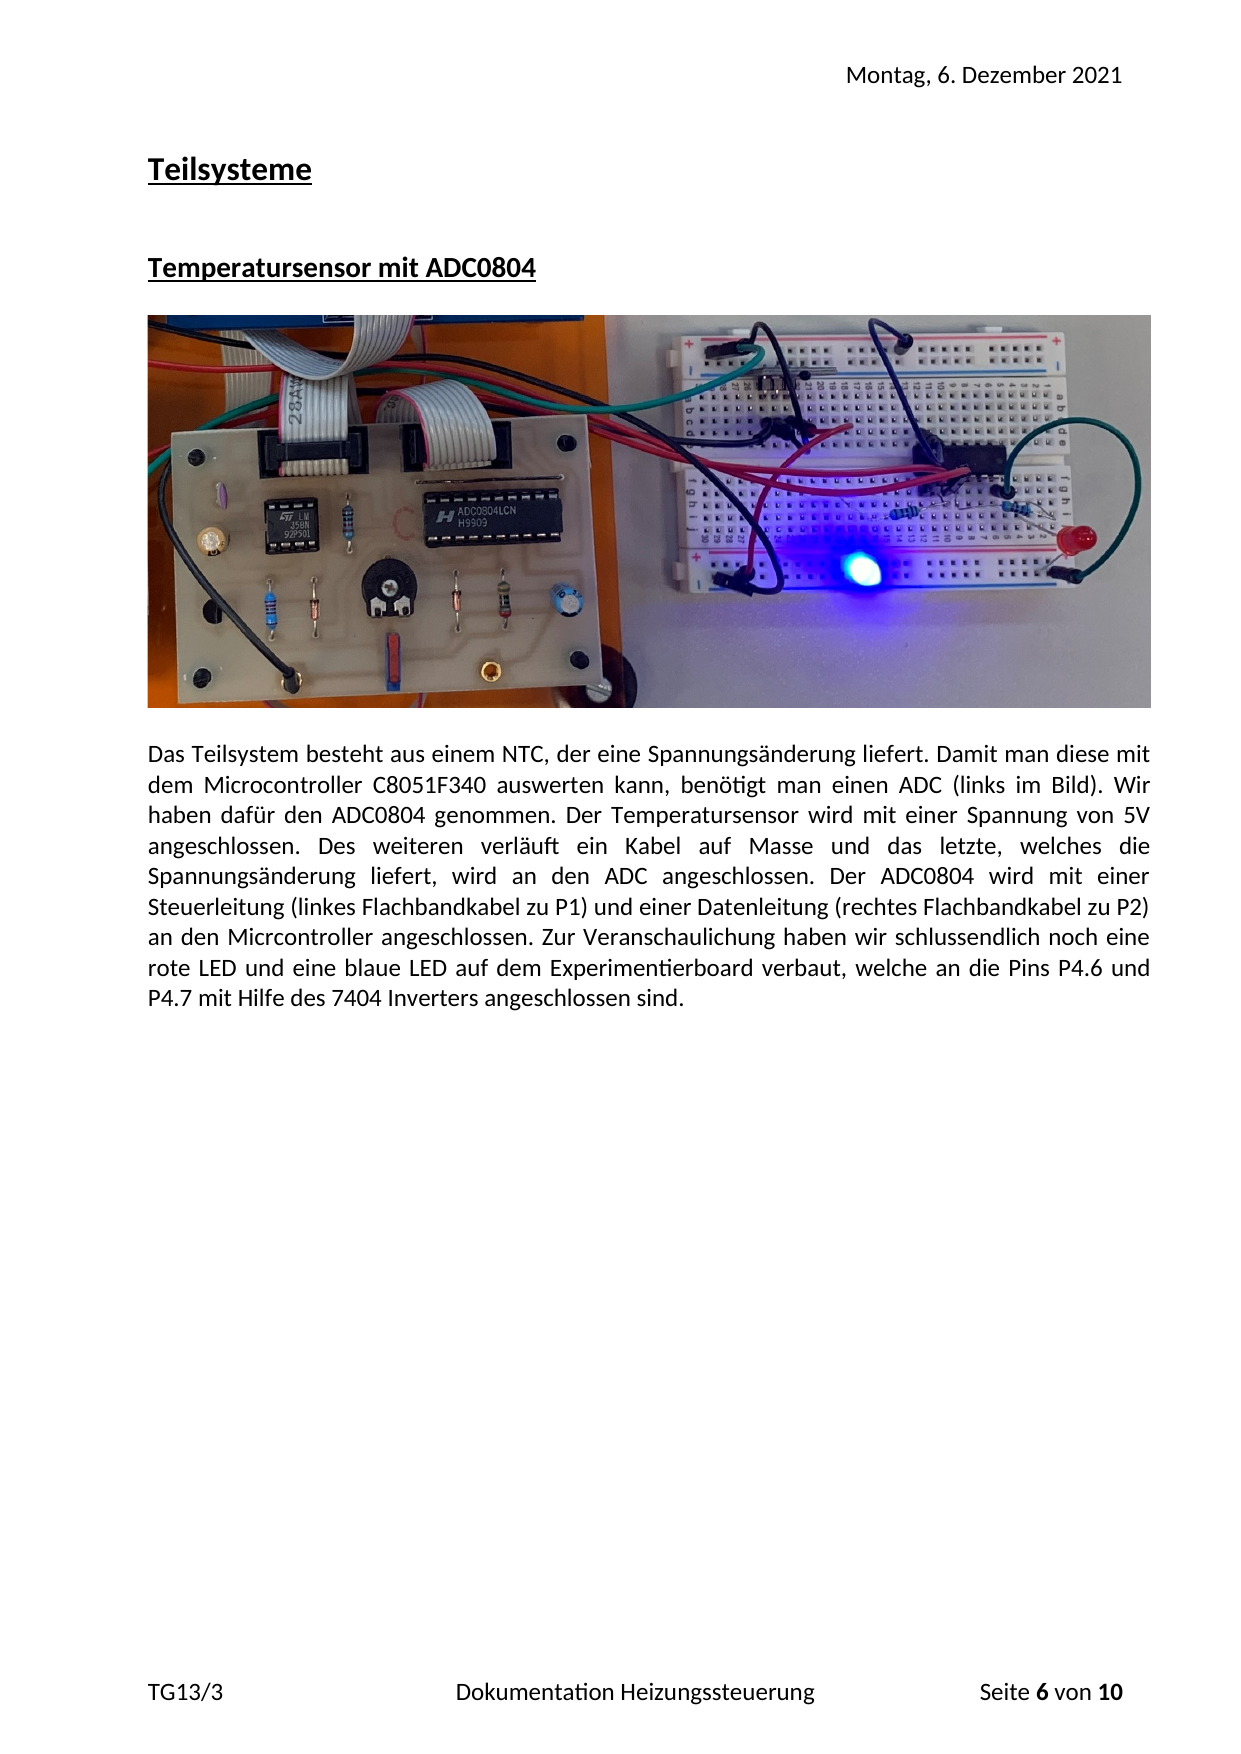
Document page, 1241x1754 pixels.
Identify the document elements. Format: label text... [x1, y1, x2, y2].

picture [147, 315, 1151, 708]
text Das Teilsystem besteht aus einem NTC, der eine Spannungsänderung liefert. Damit man diese mit dem Microcontroller C8051F340 auswerten kann, benötigt man einen ADC (links im Bild). Wir haben dafür den ADC0804 genommen. Der Temperatursensor wird mit einer Spannung von 5V angeschlossen. Des weiteren verläuft ein Kabel auf Masse und das letzte, welches die Spannungsänderung liefert, wird an den ADC angeschlossen. Der ADC0804 wird mit einer Steuerleitung (linkes Flachbandkabel zu P1) und einer Datenleitung (rechtes Flachbandkabel zu P2) an den Micrcontroller angeschlossen. Zur Veranschaulichung haben wir schlussendlich noch eine rote LED und eine blaue LED auf dem Experimentierboard verbaut, welche an die Pins P4.6 und P4.7 mit Hilfe des 7404 Inverters angeschlossen sind. [148, 738, 1152, 1013]
subtitle Teilsysteme [148, 148, 1152, 188]
subtitle Temperatursensor mit ADC0804 [148, 249, 1152, 285]
